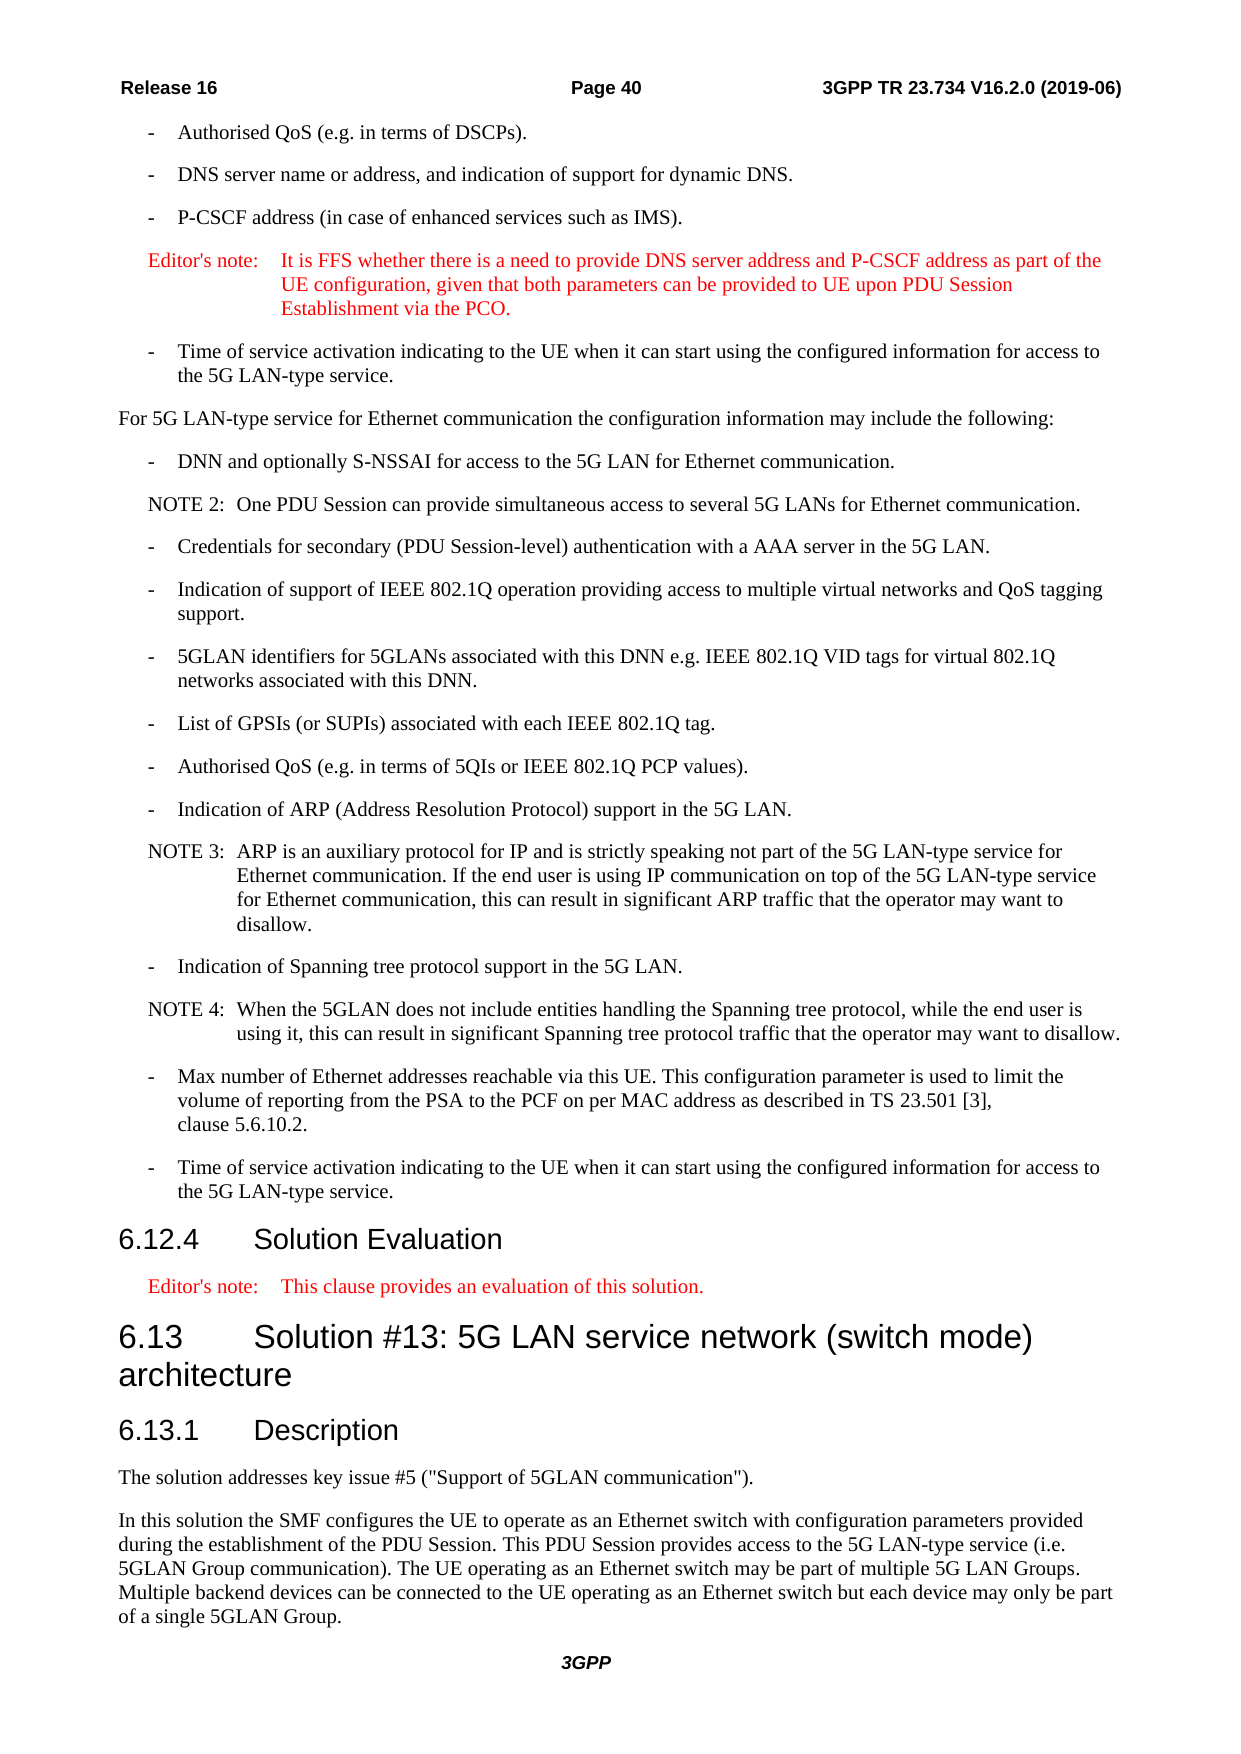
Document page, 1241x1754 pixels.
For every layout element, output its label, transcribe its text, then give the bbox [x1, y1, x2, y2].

text - Credentials for secondary (PDU Session-level) authentication with a AAA server in the 5G LAN. [148, 534, 1122, 558]
text For 5G LAN-type service for Ethernet communication the configuration information may include the following: [118, 406, 1122, 430]
text - Time of service activation indicating to the UE when it can start using the configured information for access to the 5G LAN-type service. [148, 1155, 1122, 1203]
text NOTE 2: One PDU Session can provide simultaneous access to several 5G LANs for Ethernet communication. [148, 491, 1122, 516]
text The solution addresses key issue #5 ("Support of 5GLAN communication"). [118, 1465, 1122, 1489]
text - DNN and optionally S-NSSAI for access to the 5G LAN for Ethernet communication. [148, 449, 1122, 473]
text - P-CSCF address (in case of enhanced services such as IMS). [148, 205, 1122, 229]
text NOTE 4: When the 5GLAN does not include entities handling the Spanning tree protocol, while the end user is using it, this can result in significant Spanning tree protocol traffic that the operator may want to disallow. [148, 997, 1122, 1045]
text - Authorised QoS (e.g. in terms of DSCPs). [148, 119, 1122, 144]
text - Indication of ARP (Address Resolution Protocol) support in the 5G LAN. [148, 796, 1122, 821]
subtitle 6.12.4 Solution Evaluation [118, 1222, 1122, 1255]
text - Time of service activation indicating to the UE when it can start using the configured information for access to the 5G LAN-type service. [148, 339, 1122, 387]
text - 5GLAN identifiers for 5GLANs associated with this DNN e.g. IEEE 802.1Q VID tags for virtual 802.1Q networks associated with this DNN. [148, 644, 1122, 692]
text Editor's note: It is FFS whether there is a need to provide DNS server address and P-CSCF address as part of the UE configuration, given that both parameters can be provided to UE upon PDU Session Establishment via the PCO. [148, 248, 1122, 320]
subtitle 6.13.1 Description [118, 1412, 1122, 1446]
text NOTE 3: ARP is an auxiliary protocol for IP and is strictly speaking not part of the 5G LAN-type service for Ethernet communication. If the end user is using IP communication on top of the 5G LAN-type service for Ethernet communication, this can result in significant ARP traffic that the operator may want to disallow. [148, 839, 1122, 936]
subtitle 6.13 Solution #13: 5G LAN service network (switch mode) architecture [118, 1317, 1122, 1394]
text - Indication of support of IEEE 802.1Q operation providing access to multiple virtual networks and QoS tagging support. [148, 577, 1122, 625]
text - DNS server name or address, and indication of support for dynamic DNS. [148, 162, 1122, 186]
text In this solution the SMF configures the UE to operate as an Ethernet switch with configuration parameters provided during the establishment of the PDU Session. This PDU Session provides access to the 5G LAN-type service (i.e. 5GLAN Group communication). The UE operating as an Ethernet switch may be part of multiple 5G LAN Groups. Multiple backend devices can be connected to the UE operating as an Ethernet switch but each device may only be part of a single 5GLAN Group. [118, 1508, 1122, 1628]
text - Max number of Ethernet addresses reachable via this UE. This configuration parameter is used to limit the volume of reporting from the PSA to the PCF on per MAC address as described in TS 23.501 [3], clause 5.6.10.2. [148, 1064, 1122, 1136]
text - Authorised QoS (e.g. in terms of 5QIs or IEEE 802.1Q PCP values). [148, 754, 1122, 778]
text Editor's note: This clause provides an evaluation of this solution. [148, 1274, 1122, 1298]
text - Indication of Spanning tree protocol support in the 5G LAN. [148, 954, 1122, 978]
text - List of GPSIs (or SUPIs) associated with each IEEE 802.1Q tag. [148, 711, 1122, 735]
